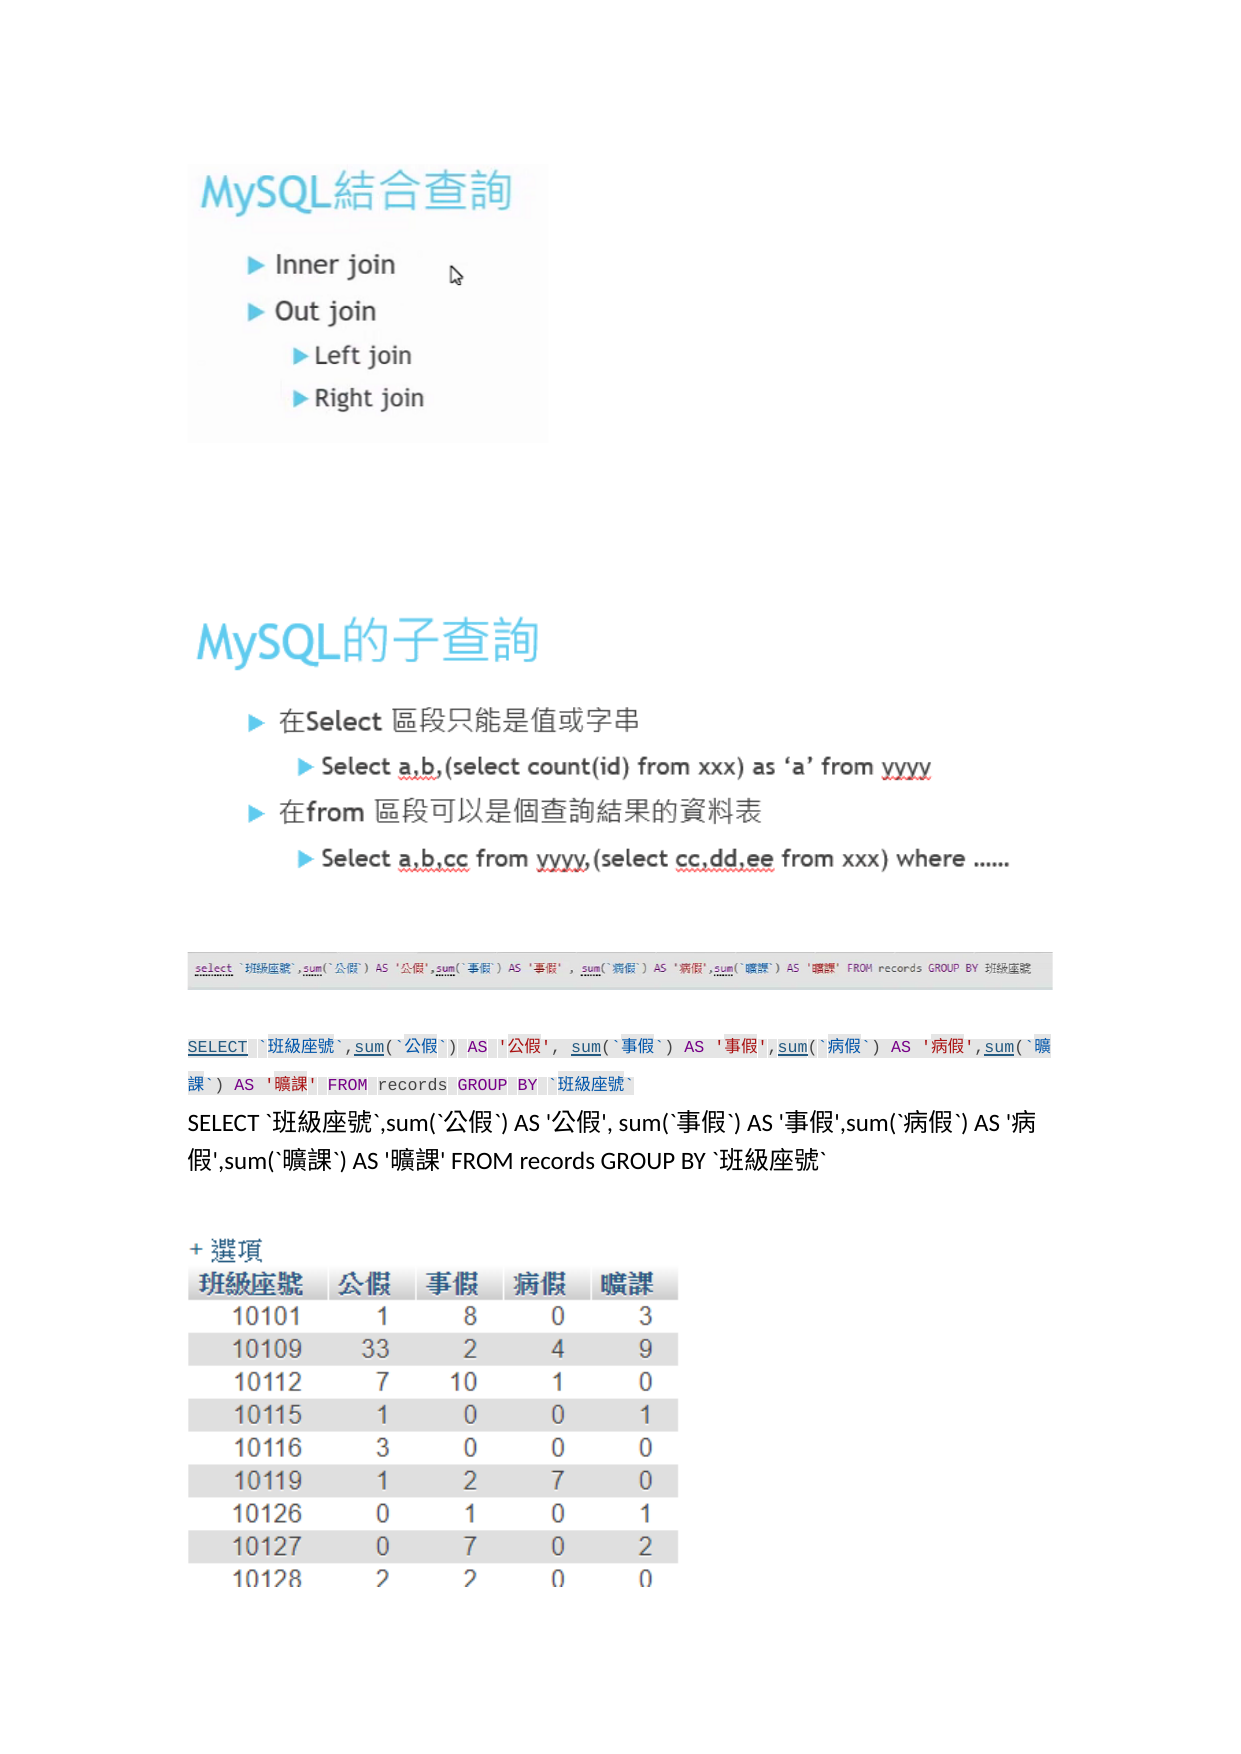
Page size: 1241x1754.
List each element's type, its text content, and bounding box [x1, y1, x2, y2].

text SELECT `班級座號`,sum(`公假`) AS '公假', sum(`事假`) AS '事假',sum(`病假`) AS '病假',sum(`曠課`) AS '曠課' FROM records GROUP BY `班級座號` [187, 1102, 1053, 1177]
text SELECT `班級座號`,sum(`公假`) AS '公假', sum(`事假`) AS '事假',sum(`病假`) AS '病假',sum(`曠課`) AS '曠課' FROM records GROUP BY `班級座號` [187, 1027, 1053, 1102]
picture [187, 164, 549, 443]
picture [187, 1214, 755, 1587]
picture [187, 952, 1053, 990]
picture [187, 614, 1053, 897]
